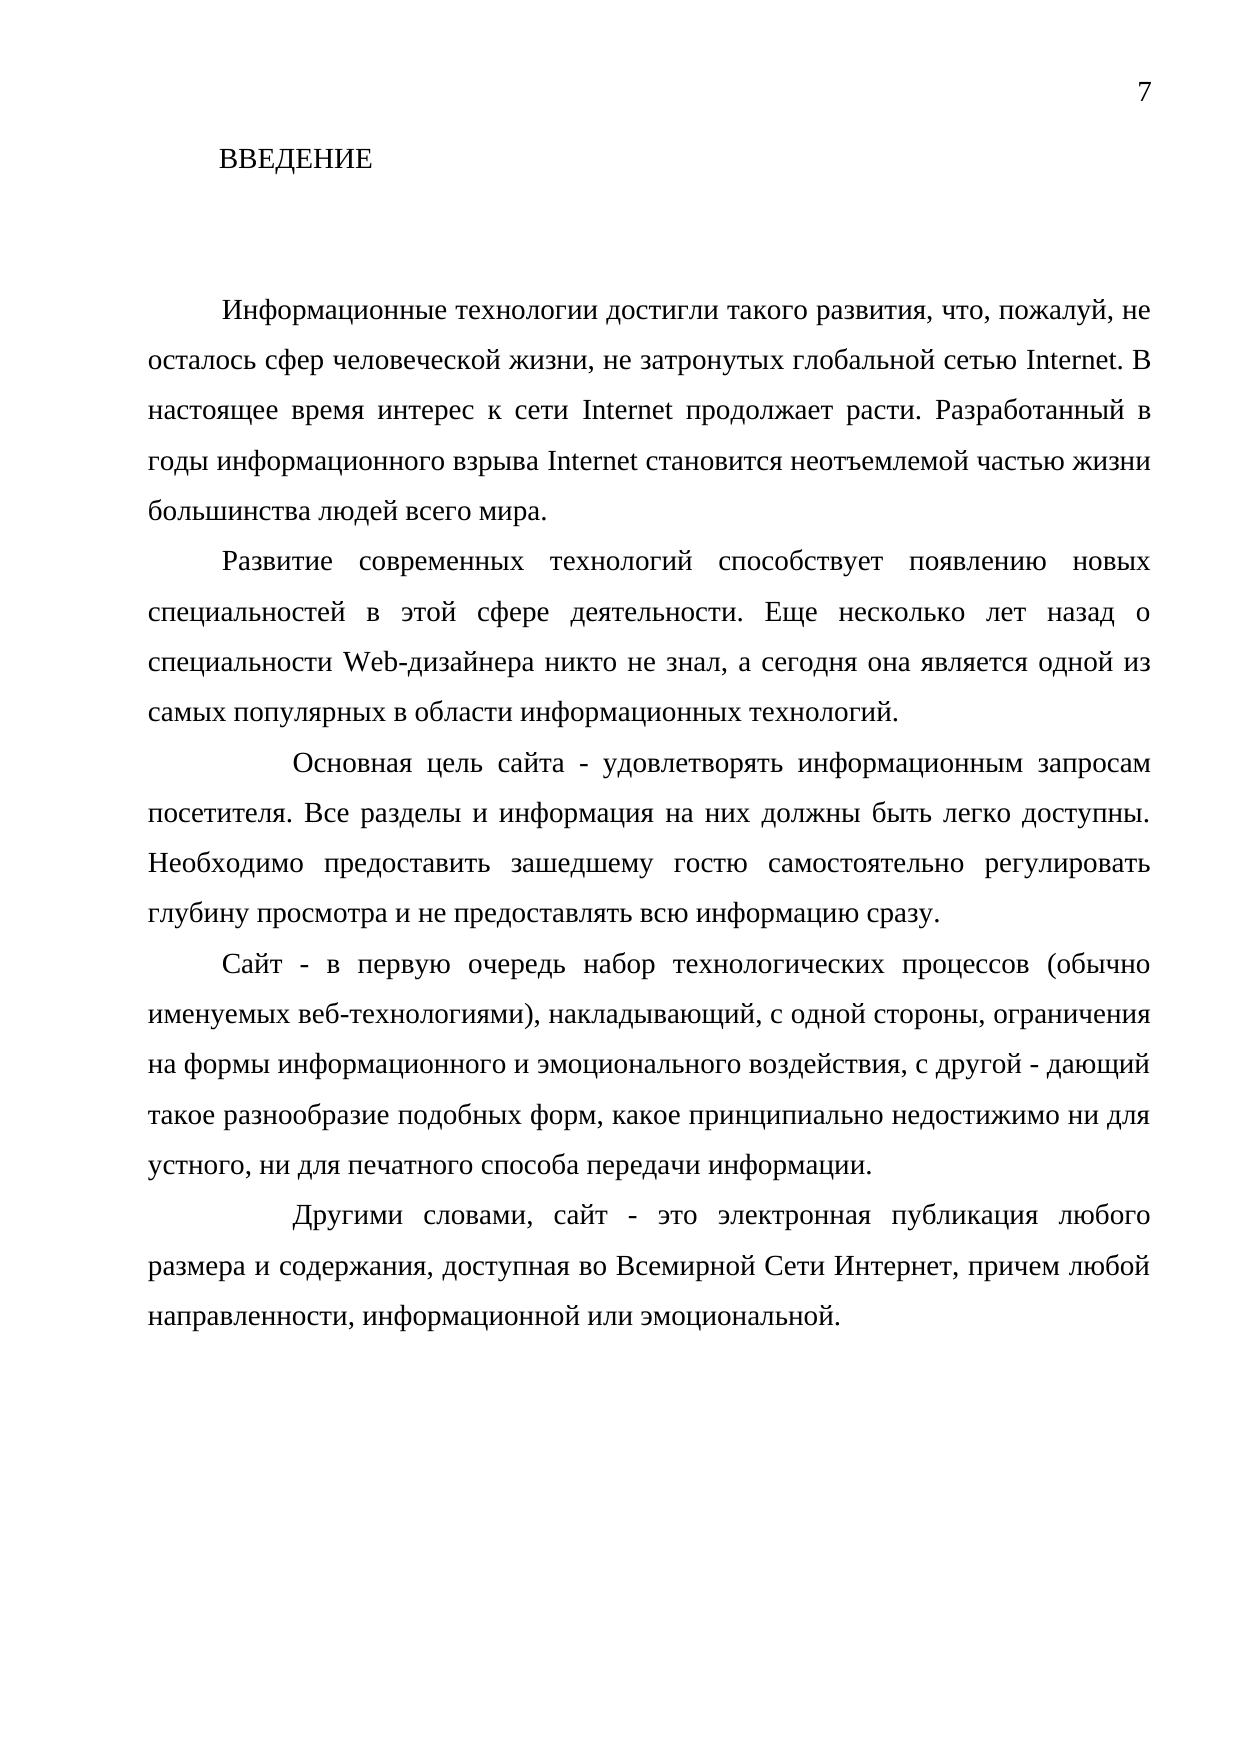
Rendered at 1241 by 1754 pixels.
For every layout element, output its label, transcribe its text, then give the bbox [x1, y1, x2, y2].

text Другими словами, сайт - это электронная публикация любого размера и содержания, доступная во Всемирной Сети Интернет, причем любой направленности, информационной или эмоциональной. [148, 1197, 1152, 1332]
text Сайт - в первую очередь набор технологических процессов (обычно именуемых веб-технологиями), накладывающий, с одной стороны, ограничения на формы информационного и эмоционального воздействия, с другой - дающий такое разнообразие подобных форм, какое принципиально недостижимо ни для устного, ни для печатного способа передачи информации. [148, 946, 1152, 1181]
text Информационные технологии достигли такого развития, что, пожалуй, не осталось сфер человеческой жизни, не затронутыx глобальной сетью Internet. В настоящее время интерес к сети Internet продолжает расти. Разработанный в годы информационного взрыва Internet становится неотъемлемой частью жизни большинства людей всего мира. [148, 292, 1152, 527]
text Основная цель сайта - удовлетворять информационным запросам посетителя. Все разделы и информация на них должны быть легко доступны. Необходимо предоставить зашедшему гостю самостоятельно регулировать глубину просмотра и не предоставлять всю информацию сразу. [148, 745, 1152, 929]
text Развитие современных технологий способствует появлению новых специальностей в этой сфере деятельности. Еще несколько лет назад о специальности Web-дизайнера никто не знал, а сегодня она является одной из самых популярных в области информационных технологий. [148, 543, 1152, 728]
subtitle Введение [218, 141, 1152, 174]
